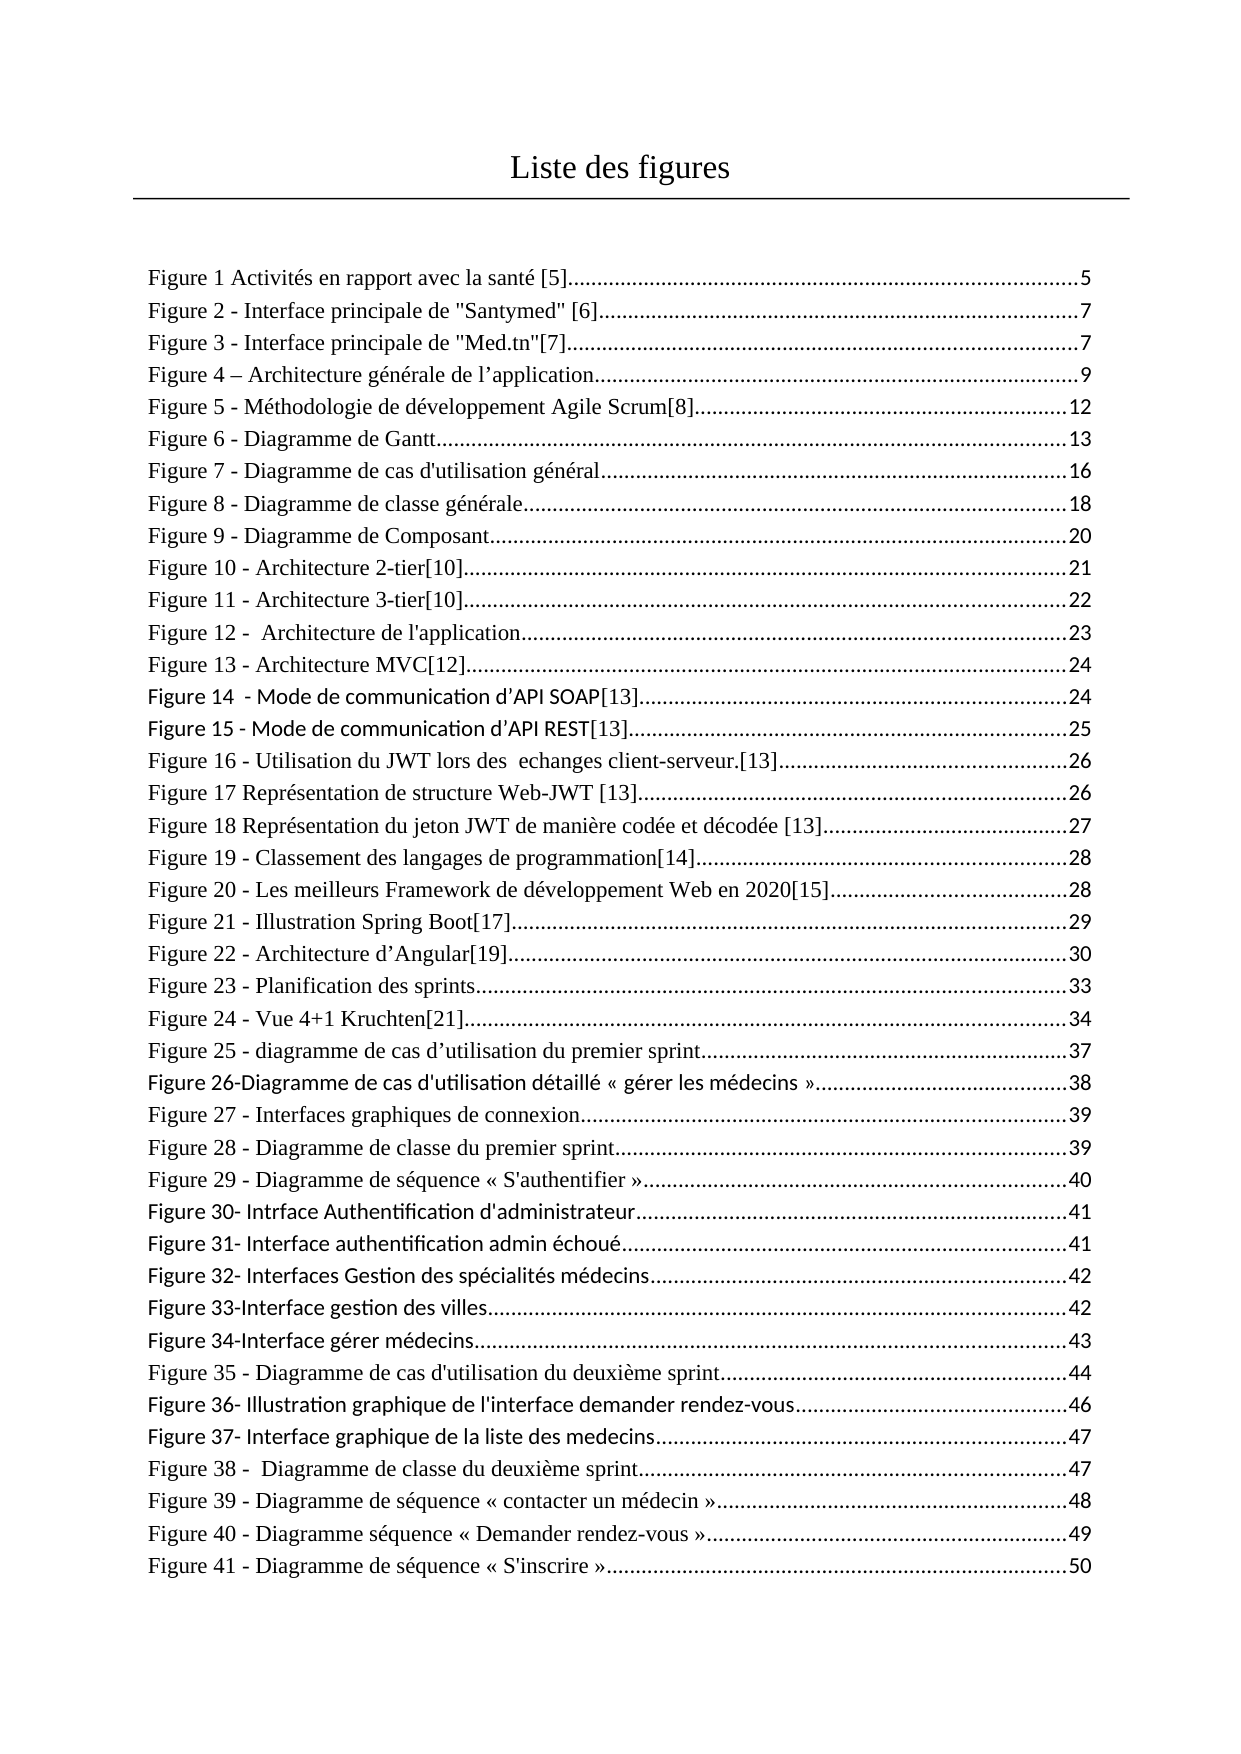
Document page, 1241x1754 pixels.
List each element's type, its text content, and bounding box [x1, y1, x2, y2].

text Figure 12 - Architecture de l'application 23 [148, 618, 1093, 646]
text Figure 21 - Illustration Spring Boot[17] 29 [148, 907, 1093, 935]
text Figure 20 - Les meilleurs Framework de développement Web en 2020[15] 28 [148, 875, 1093, 903]
text Figure 32- Interfaces Gestion des spécialités médecins 42 [148, 1261, 1093, 1289]
text Figure 24 - Vue 4+1 Kruchten[21] 34 [148, 1004, 1093, 1032]
text Figure 19 - Classement des langages de programmation[14] 28 [148, 843, 1093, 871]
text Figure 26-Diagramme de cas d'utilisation détaillé « gérer les médecins » 38 [148, 1068, 1093, 1096]
text Figure 33-Interface gestion des villes 42 [148, 1293, 1093, 1322]
text Liste des figures [148, 148, 1093, 186]
text Figure 15 - Mode de communication d’API REST[13] 25 [148, 714, 1093, 742]
text Figure 10 - Architecture 2-tier[10] 21 [148, 553, 1093, 581]
text Figure 25 - diagramme de cas d’utilisation du premier sprint 37 [148, 1036, 1093, 1064]
text Figure 37- Interface graphique de la liste des medecins 47 [148, 1422, 1093, 1450]
text Figure 1 Activités en rapport avec la santé [5] 5 [148, 263, 1093, 292]
text Figure 31- Interface authentification admin échoué 41 [148, 1229, 1093, 1257]
text Figure 16 - Utilisation du JWT lors des echanges client-serveur.[13] 26 [148, 746, 1093, 774]
text Figure 41 - Diagramme de séquence « S'inscrire » 50 [148, 1551, 1093, 1579]
text Figure 39 - Diagramme de séquence « contacter un médecin » 48 [148, 1487, 1093, 1515]
text Figure 14 - Mode de communication d’API SOAP[13] 24 [148, 682, 1093, 710]
text Figure 9 - Diagramme de Composant 20 [148, 521, 1093, 549]
text Figure 35 - Diagramme de cas d'utilisation du deuxième sprint 44 [148, 1358, 1093, 1386]
text Figure 8 - Diagramme de classe générale 18 [148, 489, 1093, 517]
text Figure 34-Interface gérer médecins 43 [148, 1326, 1093, 1354]
text Figure 4 – Architecture générale de l’application 9 [148, 360, 1093, 388]
text Figure 29 - Diagramme de séquence « S'authentifier » 40 [148, 1165, 1093, 1193]
text Figure 23 - Planification des sprints 33 [148, 972, 1093, 1000]
text Figure 30- Intrface Authentification d'administrateur 41 [148, 1197, 1093, 1225]
text Figure 18 Représentation du jeton JWT de manière codée et décodée [13] 27 [148, 811, 1093, 839]
text Figure 17 Représentation de structure Web-JWT [13] 26 [148, 778, 1093, 807]
text Figure 28 - Diagramme de classe du premier sprint 39 [148, 1133, 1093, 1161]
text Figure 5 - Méthodologie de développement Agile Scrum[8] 12 [148, 392, 1093, 420]
text Figure 40 - Diagramme séquence « Demander rendez-vous » 49 [148, 1519, 1093, 1547]
text Figure 6 - Diagramme de Gantt 13 [148, 424, 1093, 452]
text Figure 27 - Interfaces graphiques de connexion 39 [148, 1100, 1093, 1128]
text Figure 3 - Interface principale de "Med.tn"[7] 7 [148, 328, 1093, 356]
text Figure 7 - Diagramme de cas d'utilisation général 16 [148, 457, 1093, 485]
text Figure 36- Illustration graphique de l'interface demander rendez-vous 46 [148, 1390, 1093, 1418]
text Figure 11 - Architecture 3-tier[10] 22 [148, 585, 1093, 613]
text Figure 22 - Architecture d’Angular[19] 30 [148, 939, 1093, 967]
text Figure 38 - Diagramme de classe du deuxième sprint 47 [148, 1454, 1093, 1482]
text Figure 2 - Interface principale de "Santymed" [6] 7 [148, 296, 1093, 324]
text Figure 13 - Architecture MVC[12] 24 [148, 650, 1093, 678]
